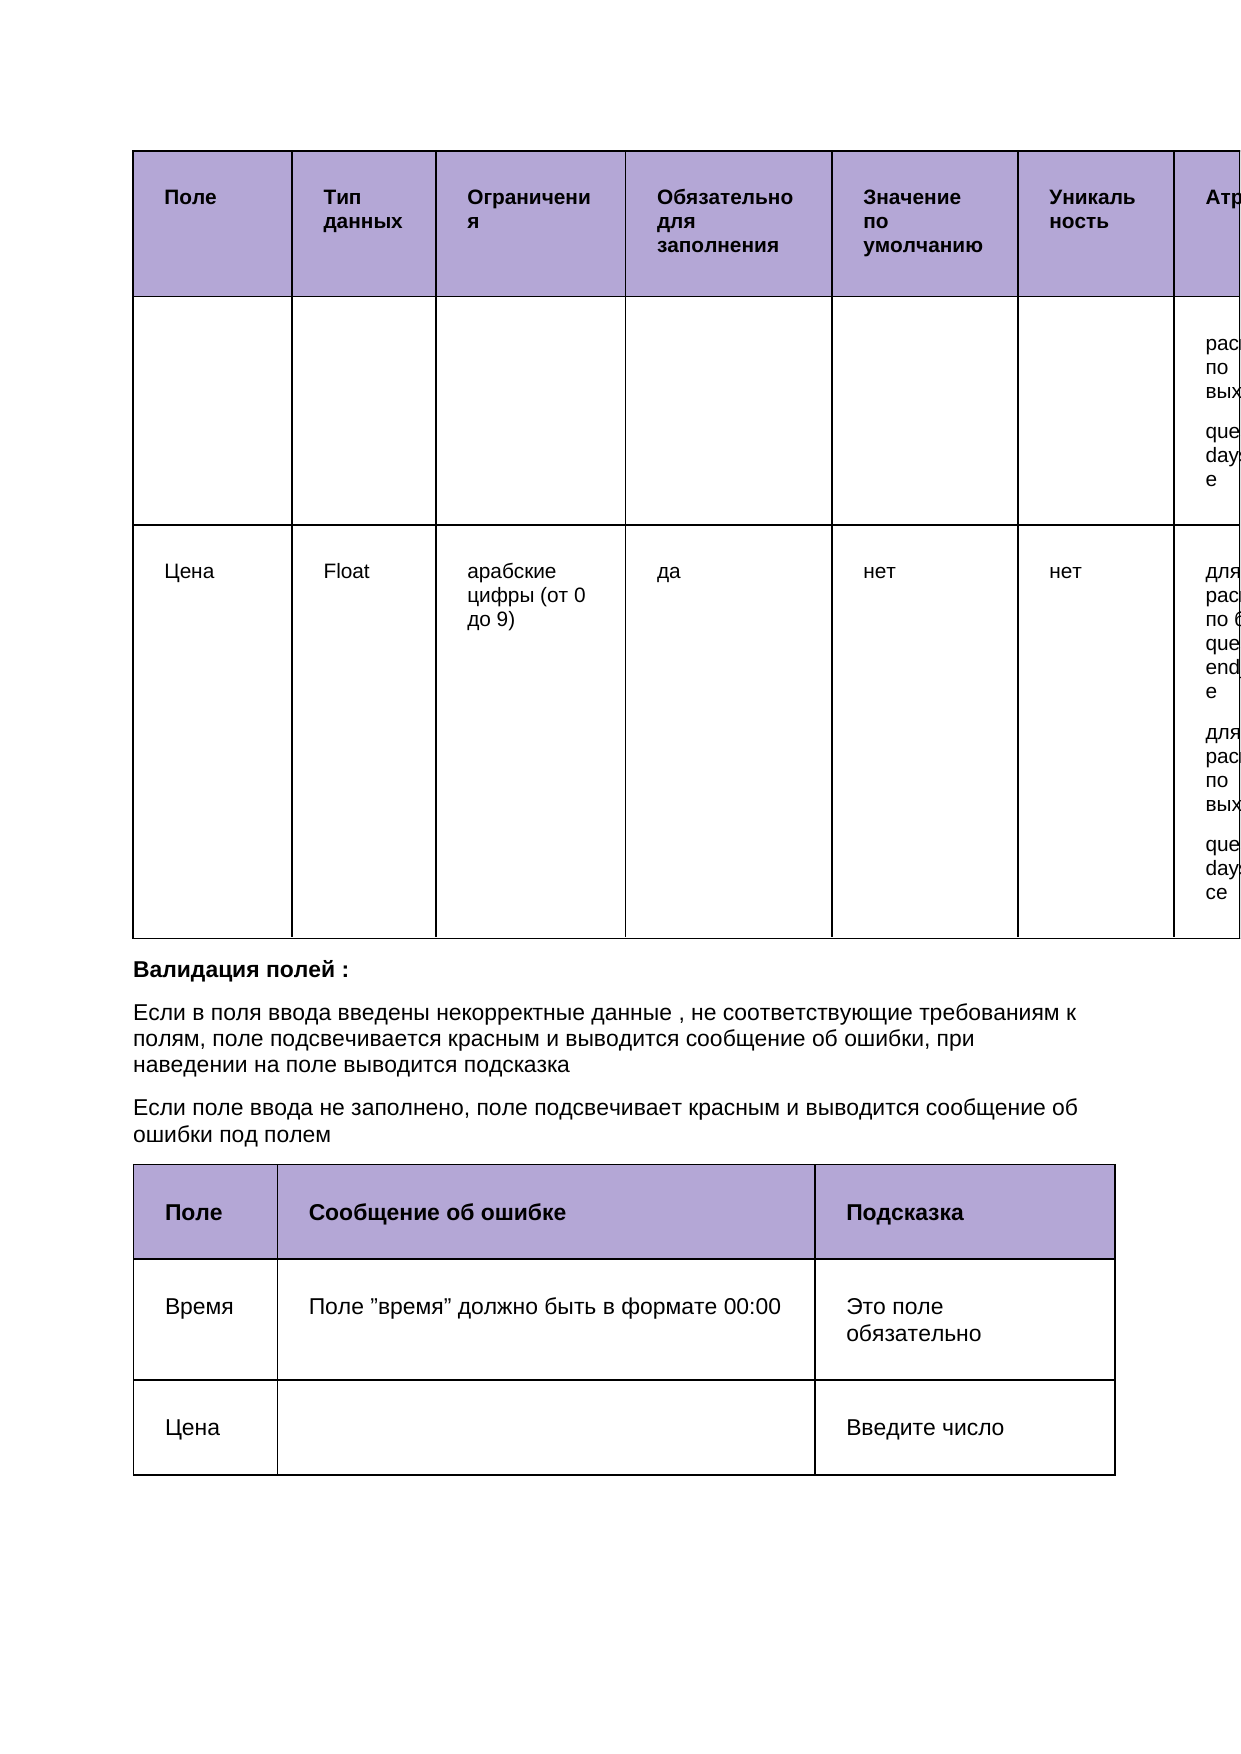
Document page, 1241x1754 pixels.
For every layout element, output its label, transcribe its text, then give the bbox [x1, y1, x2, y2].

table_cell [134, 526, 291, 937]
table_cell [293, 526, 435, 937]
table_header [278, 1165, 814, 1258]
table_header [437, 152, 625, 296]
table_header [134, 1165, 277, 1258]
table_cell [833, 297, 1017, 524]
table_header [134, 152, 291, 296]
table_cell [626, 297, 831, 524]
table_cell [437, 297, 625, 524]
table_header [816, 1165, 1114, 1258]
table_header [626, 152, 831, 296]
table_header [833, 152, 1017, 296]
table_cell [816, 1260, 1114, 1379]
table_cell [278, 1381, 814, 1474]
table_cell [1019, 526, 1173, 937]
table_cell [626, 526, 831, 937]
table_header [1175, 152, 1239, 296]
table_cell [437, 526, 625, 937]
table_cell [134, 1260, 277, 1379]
text Валидация полей : [133, 956, 1090, 982]
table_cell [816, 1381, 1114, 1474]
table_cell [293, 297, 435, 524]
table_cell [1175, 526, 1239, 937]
text Если в поля ввода введены некорректные данные , не соответствующие требованиям к полям, поле подсвечивается красным и выводится сообщение об ошибки, при наведении на поле выводится подсказка [133, 999, 1090, 1078]
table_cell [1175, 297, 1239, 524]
text Если поле ввода не заполнено, поле подсвечивает красным и выводится сообщение об ошибки под полем [133, 1094, 1090, 1147]
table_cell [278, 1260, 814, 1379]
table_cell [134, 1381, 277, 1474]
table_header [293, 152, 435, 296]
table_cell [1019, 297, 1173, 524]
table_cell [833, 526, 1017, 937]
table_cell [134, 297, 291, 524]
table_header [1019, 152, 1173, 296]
